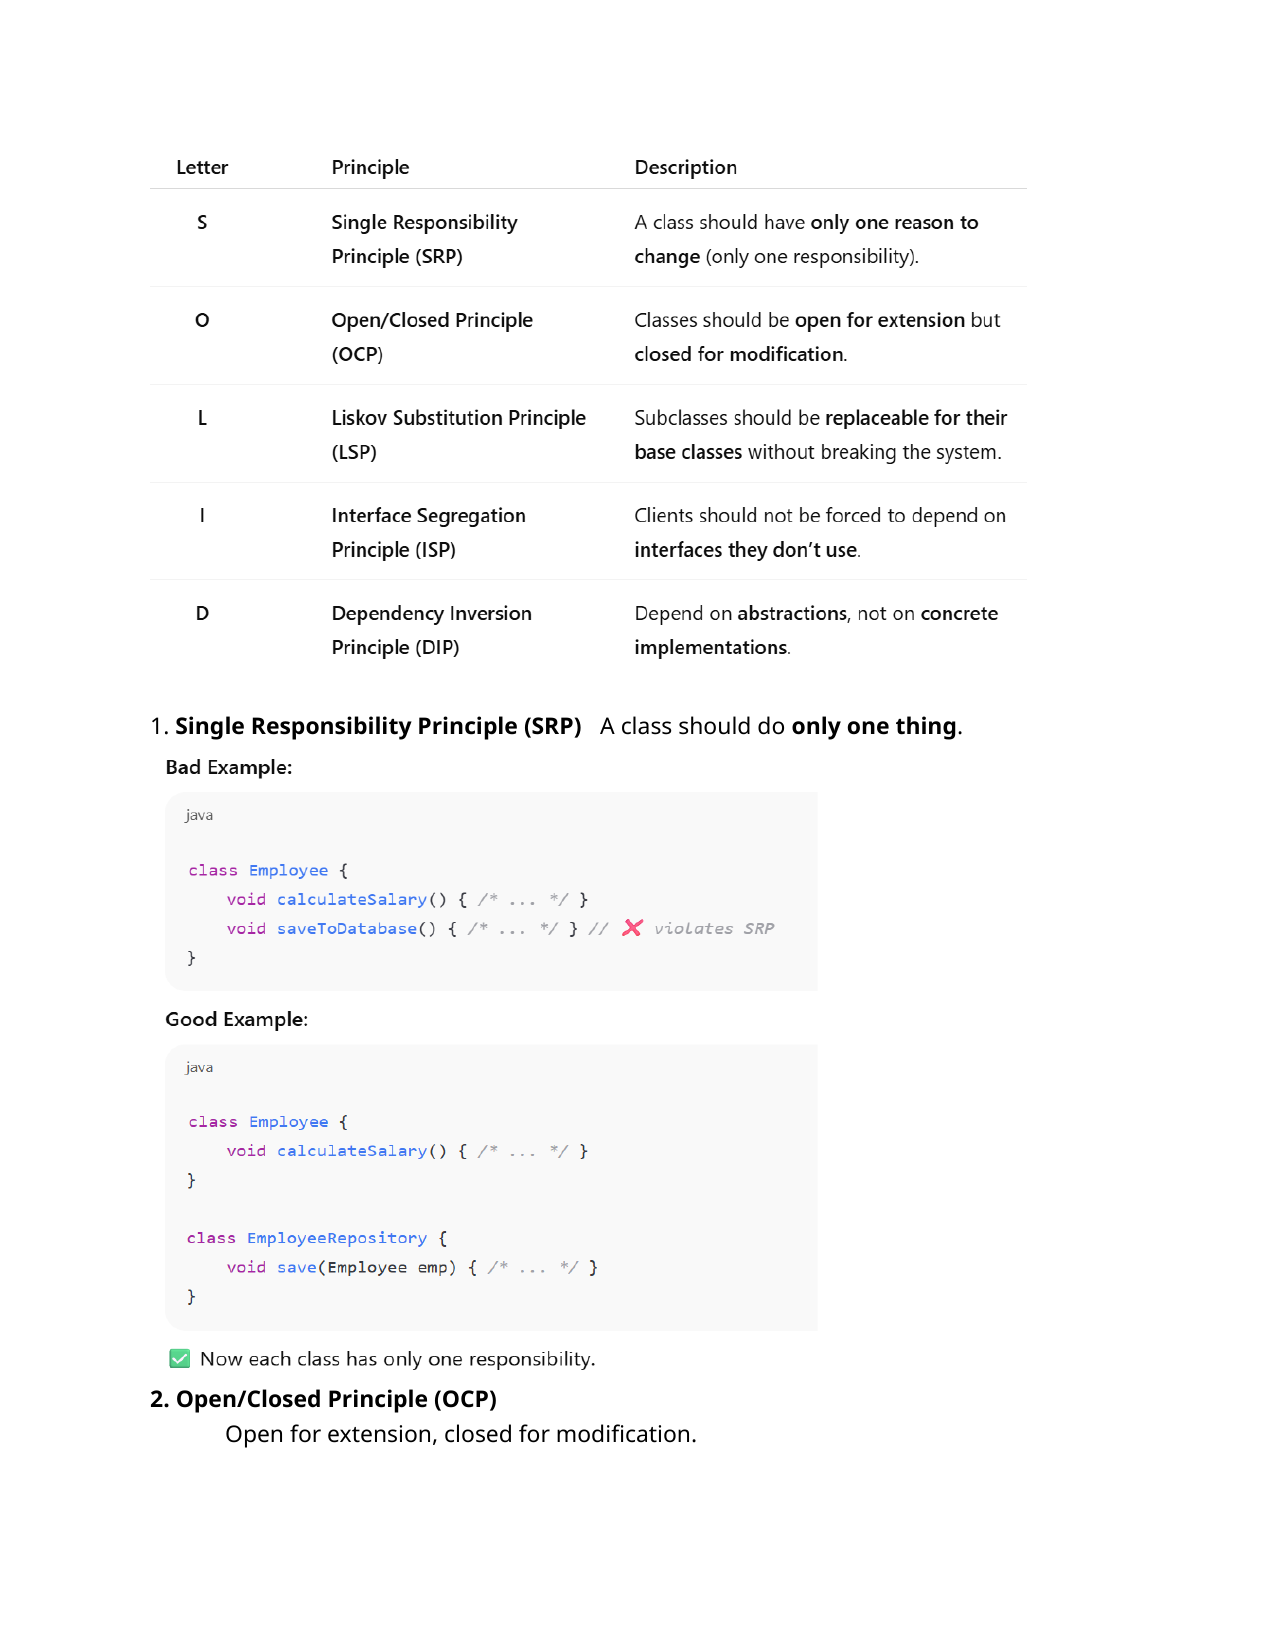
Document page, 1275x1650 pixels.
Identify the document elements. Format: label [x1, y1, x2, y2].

picture [150, 150, 1125, 670]
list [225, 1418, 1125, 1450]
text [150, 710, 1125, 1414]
picture [150, 745, 818, 1378]
